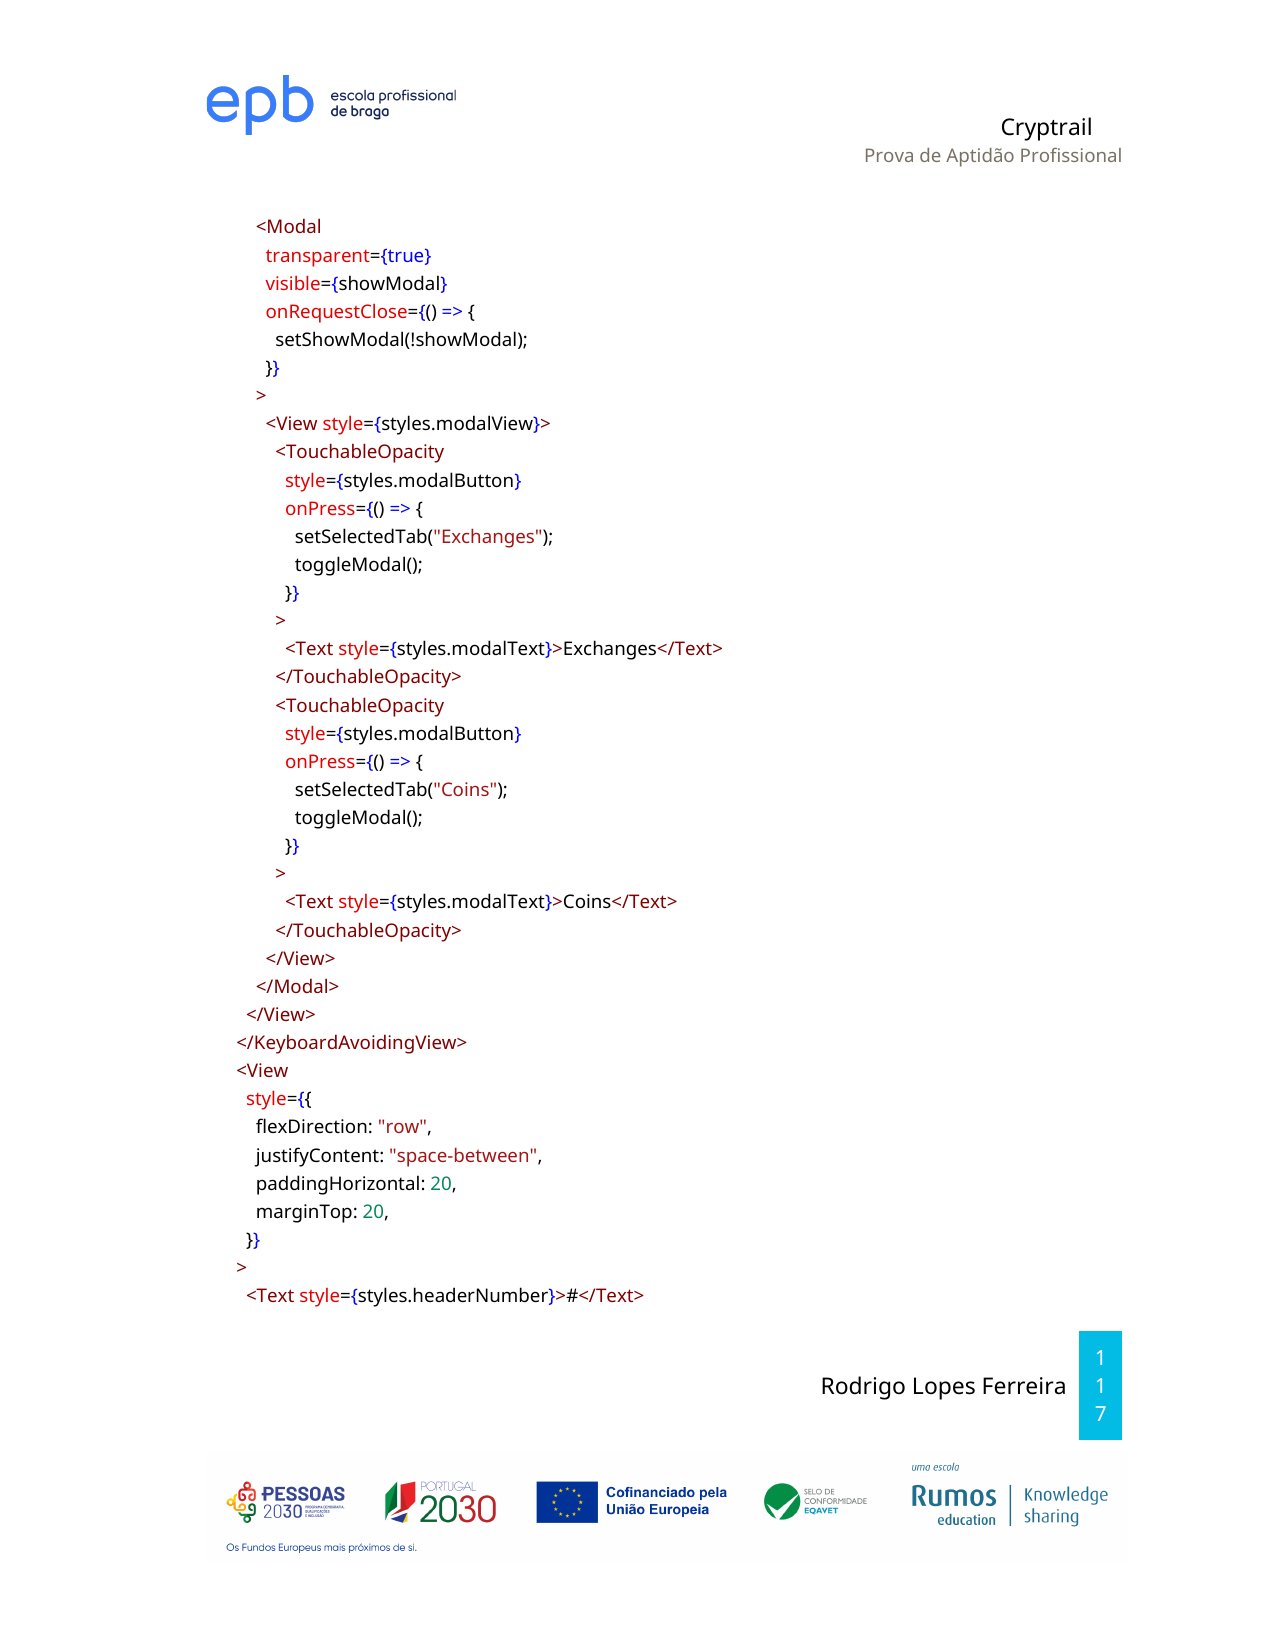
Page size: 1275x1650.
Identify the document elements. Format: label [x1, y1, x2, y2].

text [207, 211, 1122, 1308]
picture [206, 1452, 1128, 1562]
picture [206, 75, 456, 135]
